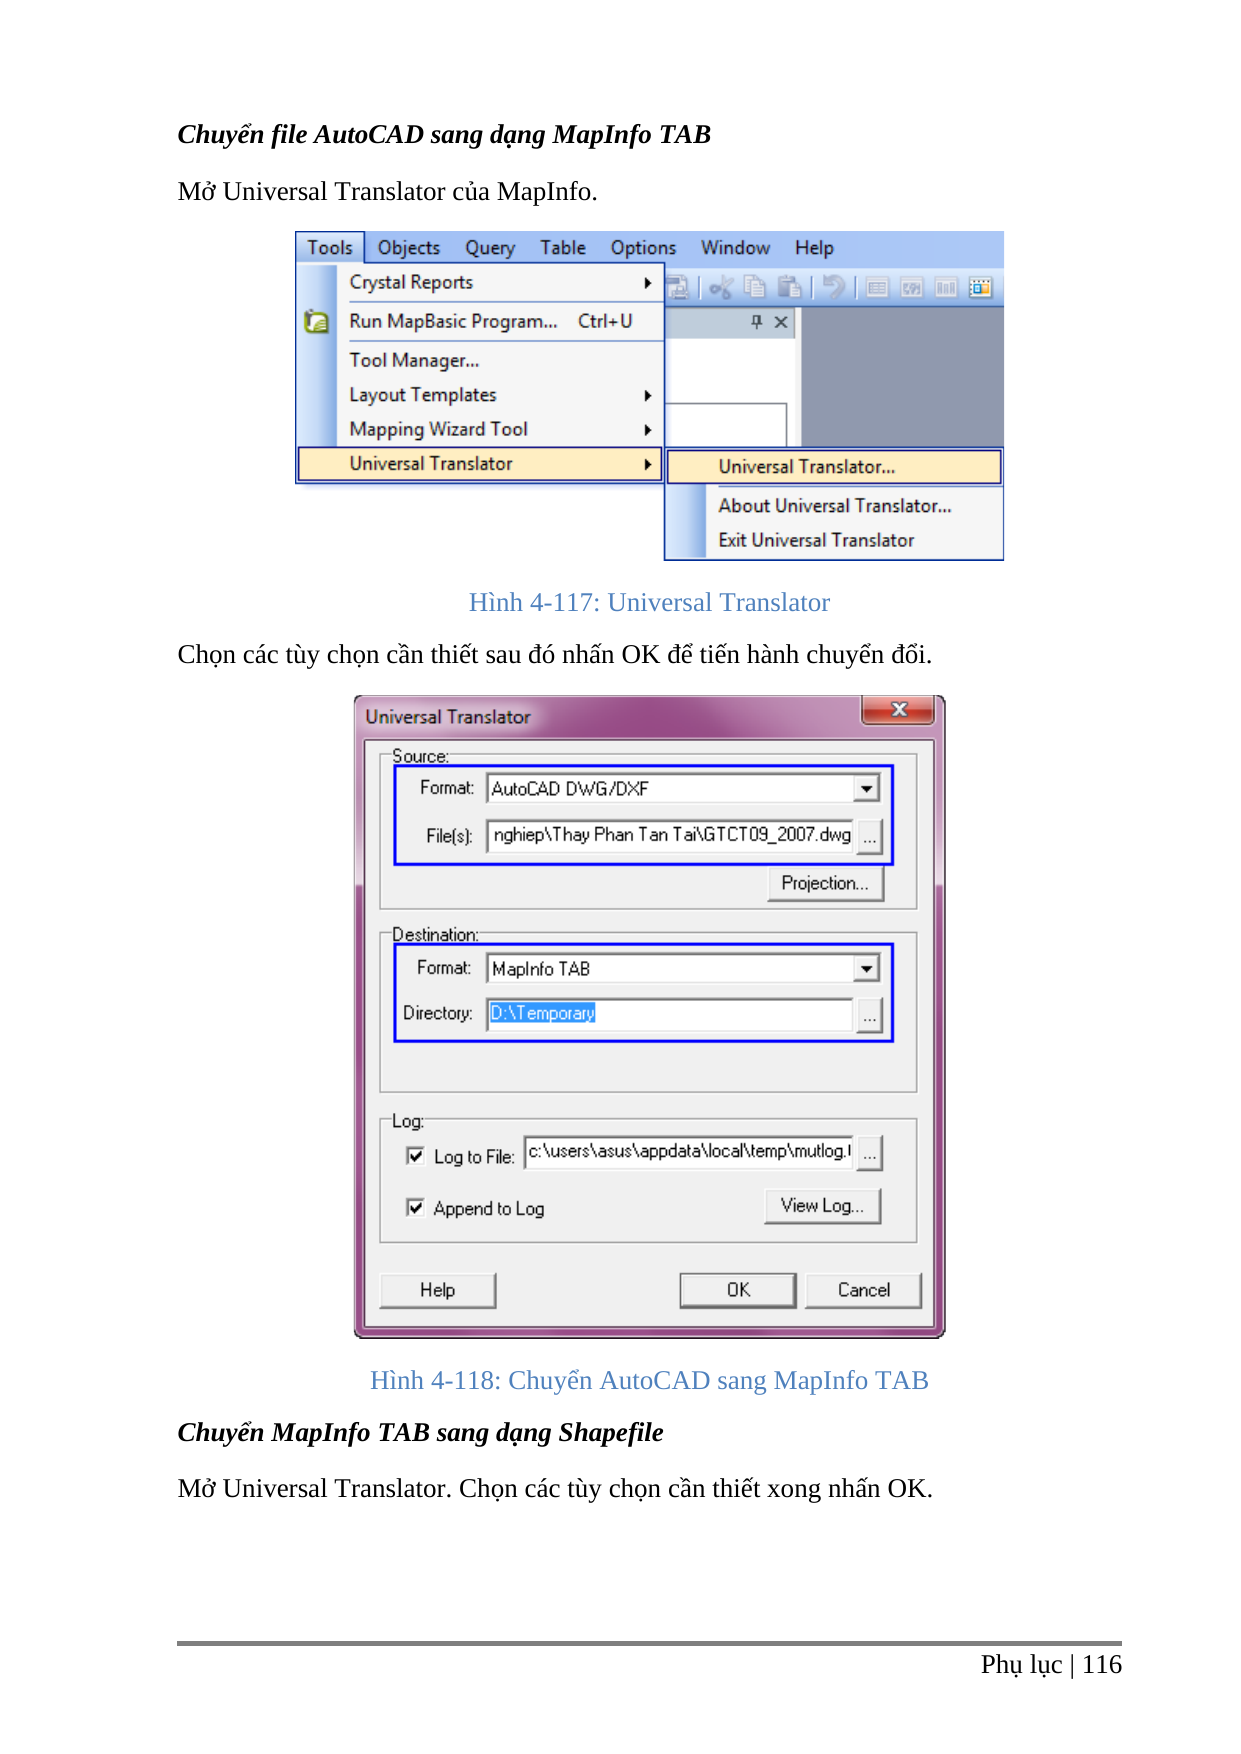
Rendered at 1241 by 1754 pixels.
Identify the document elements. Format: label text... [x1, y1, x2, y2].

text Chọn các tùy chọn cần thiết sau đó nhấn OK để tiến hành chuyển đổi. [177, 638, 1122, 669]
text Chuyển MapInfo TAB sang dạng Shapefile [177, 1416, 1122, 1447]
picture [295, 231, 1005, 561]
text Mở Universal Translator của MapInfo. [177, 175, 1122, 206]
picture [353, 695, 946, 1339]
text Chuyển file AutoCAD sang dạng MapInfo TAB [177, 118, 1122, 149]
text Mở Universal Translator. Chọn các tùy chọn cần thiết xong nhấn OK. [177, 1472, 1122, 1504]
